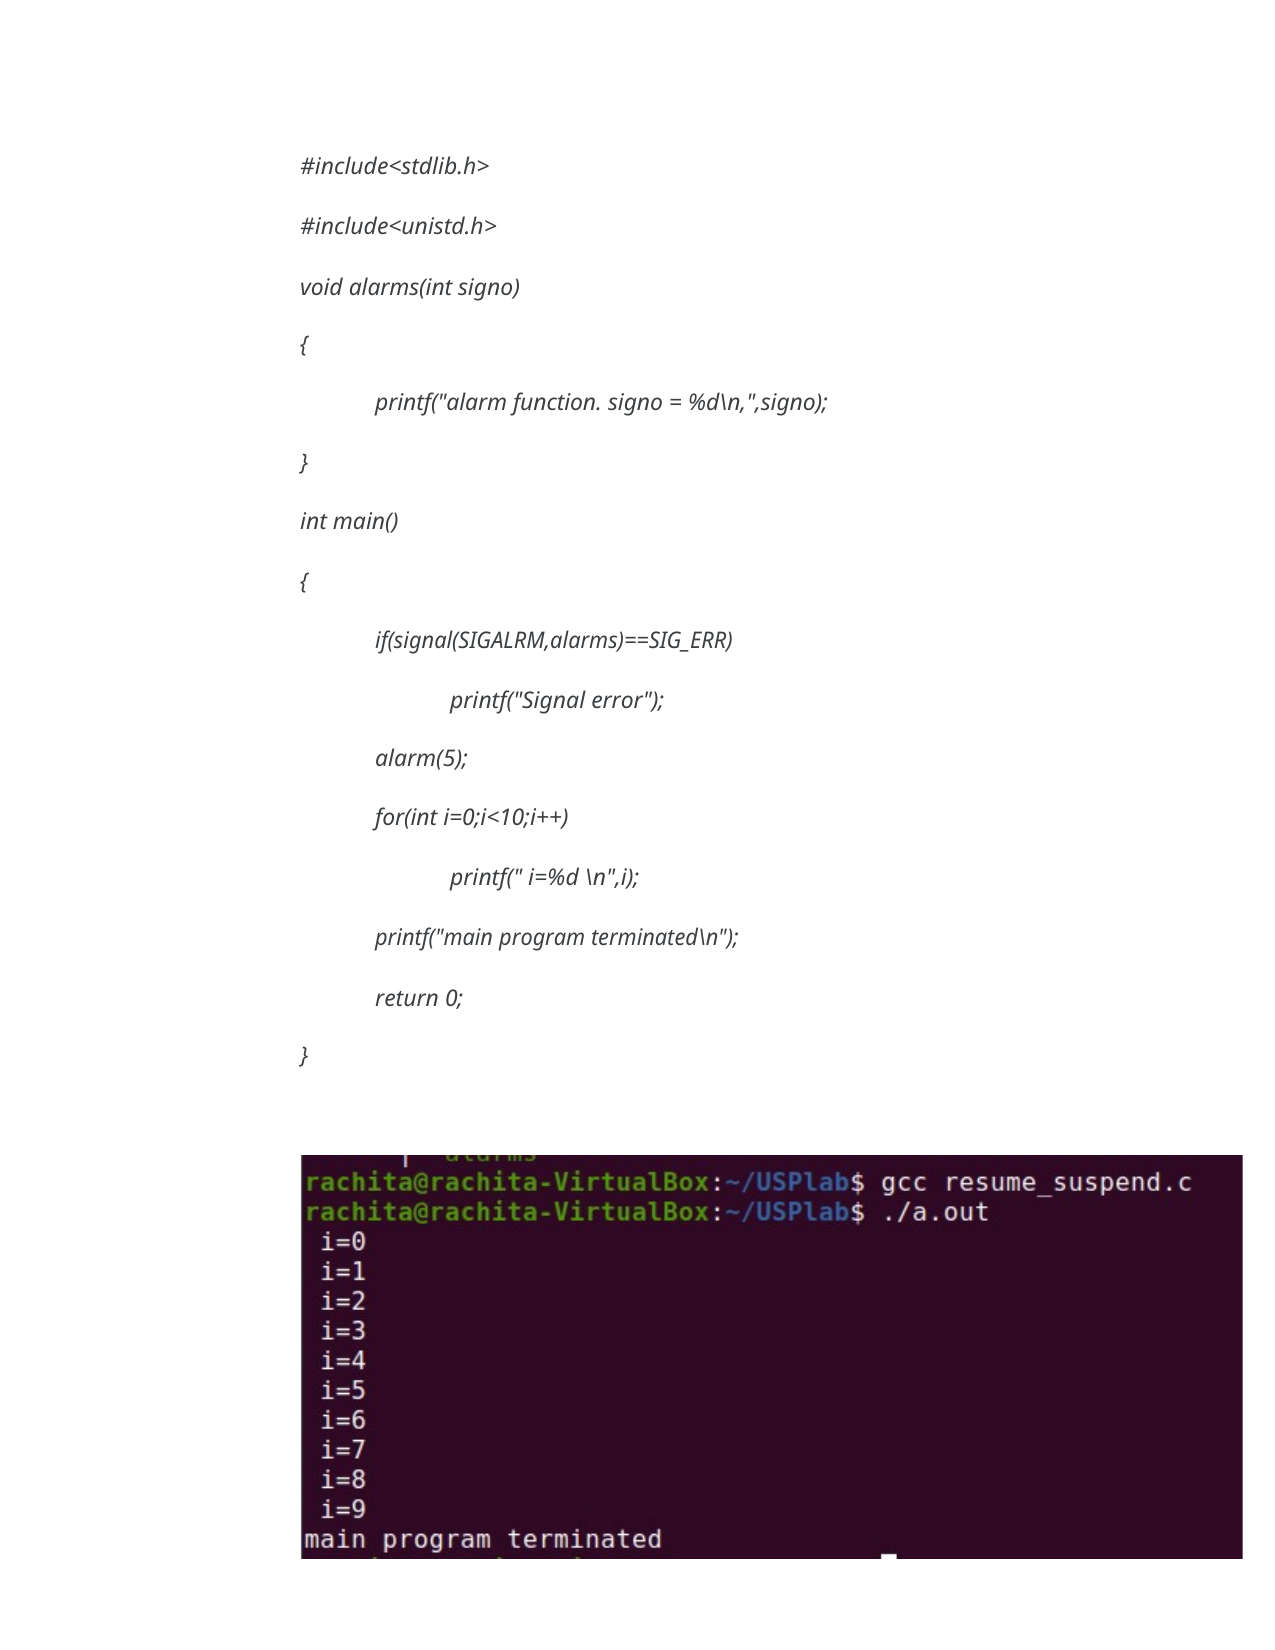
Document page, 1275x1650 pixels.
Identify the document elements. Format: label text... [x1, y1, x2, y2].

text { [300, 331, 1275, 358]
text int main() [300, 505, 1275, 536]
text printf(" i=%d \n",i); printf("main program terminated\n"); return 0; [375, 861, 739, 1013]
text #include<stdlib.h> #include<unistd.h> void alarms(int signo) [300, 150, 523, 302]
text if(signal(SIGALRM,alarms)==SIG_ERR) printf("Signal error"); [375, 624, 758, 715]
text printf("alarm function. signo = %d\n,",signo); [375, 386, 1275, 417]
text alarm(5); [375, 744, 1275, 772]
text } [300, 1042, 1275, 1069]
text { [300, 565, 1275, 596]
text for(int i=0;i<10;i++) [375, 801, 1275, 832]
text } [300, 446, 1275, 477]
picture [300, 1155, 1243, 1559]
